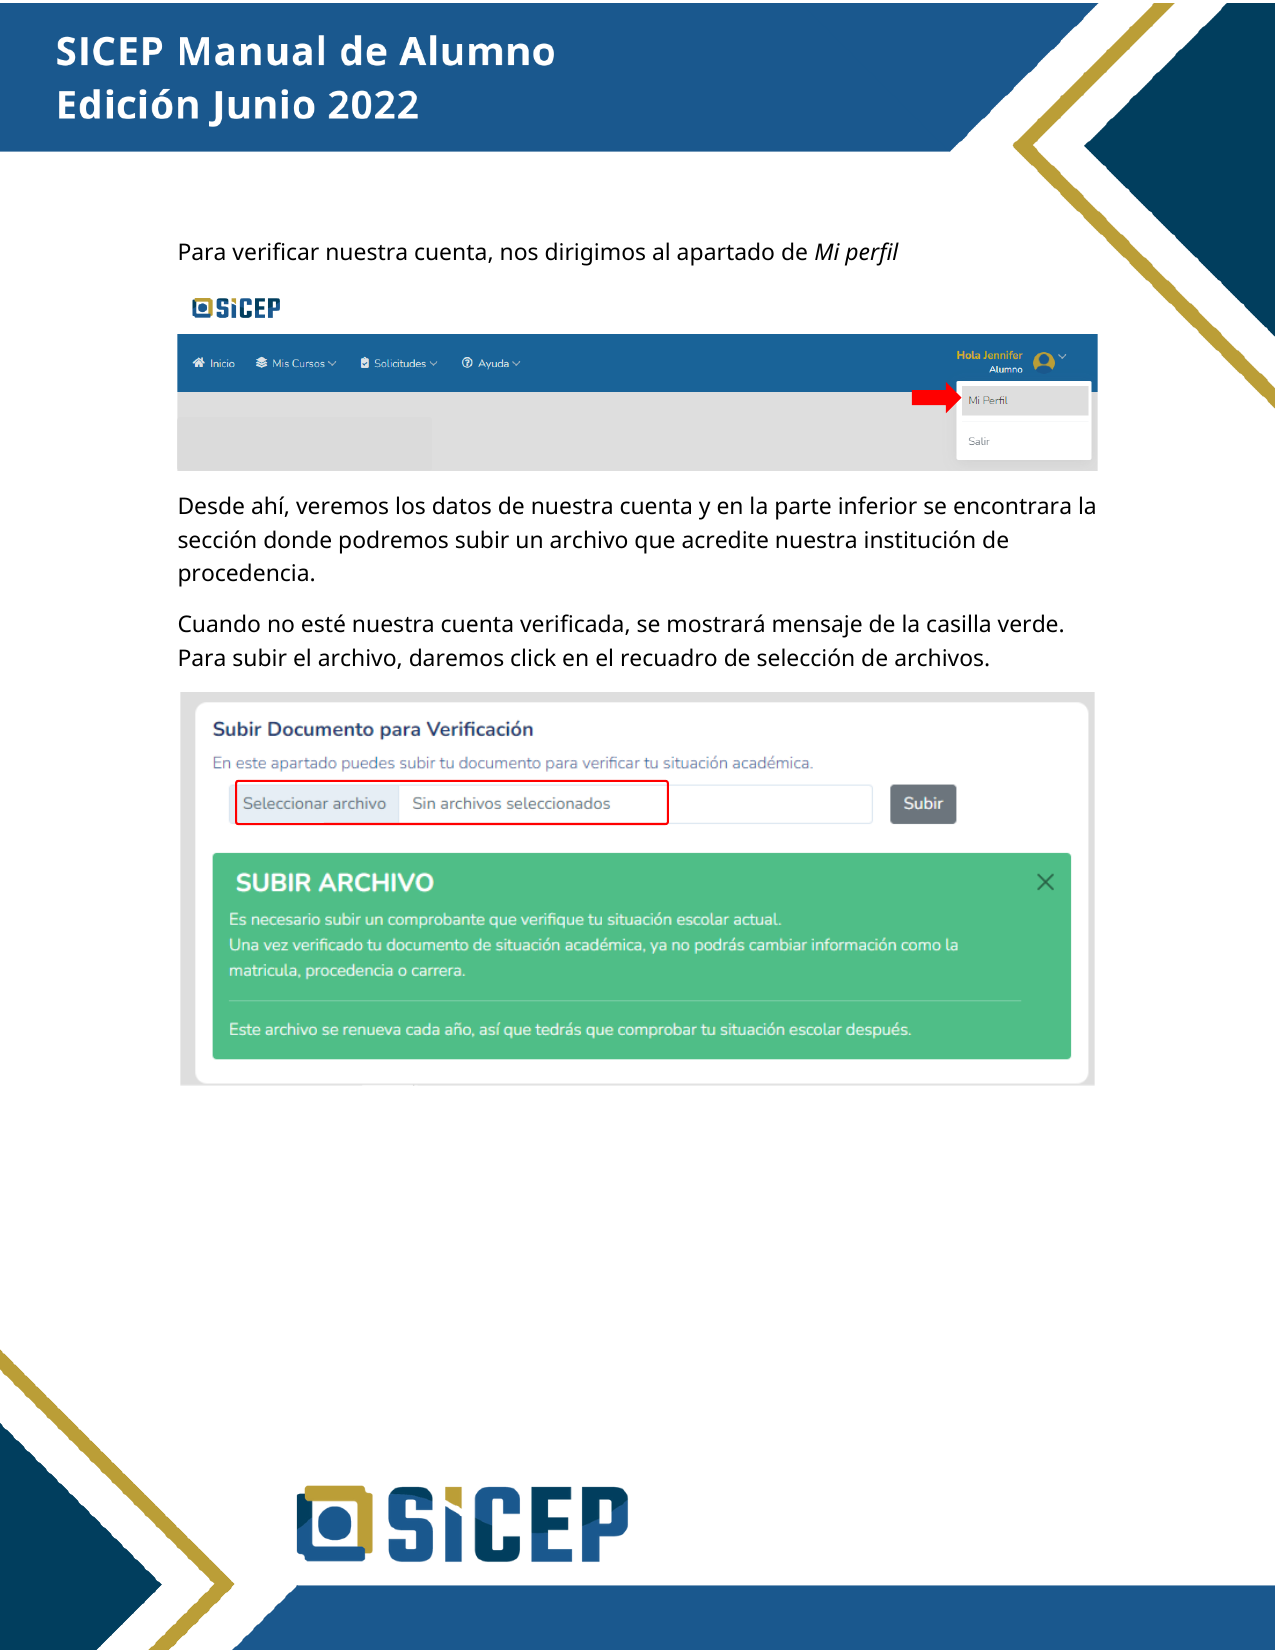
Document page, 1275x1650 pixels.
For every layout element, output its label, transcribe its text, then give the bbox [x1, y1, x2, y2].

picture [0, 1326, 1275, 1650]
text Cuando no esté nuestra cuenta verificada, se mostrará mensaje de la casilla verde. Para subir el archivo, daremos click en el recuadro de selección de archivos. [177, 608, 1098, 673]
picture [0, 3, 1275, 471]
picture [180, 692, 1095, 1086]
text Para verificar nuestra cuenta, nos dirigimos al apartado de Mi perfil [177, 236, 1098, 268]
text Desde ahí, veremos los datos de nuestra cuenta y en la parte inferior se encontrara la sección donde podremos subir un archivo que acredite nuestra institución de procedencia. [177, 490, 1098, 589]
